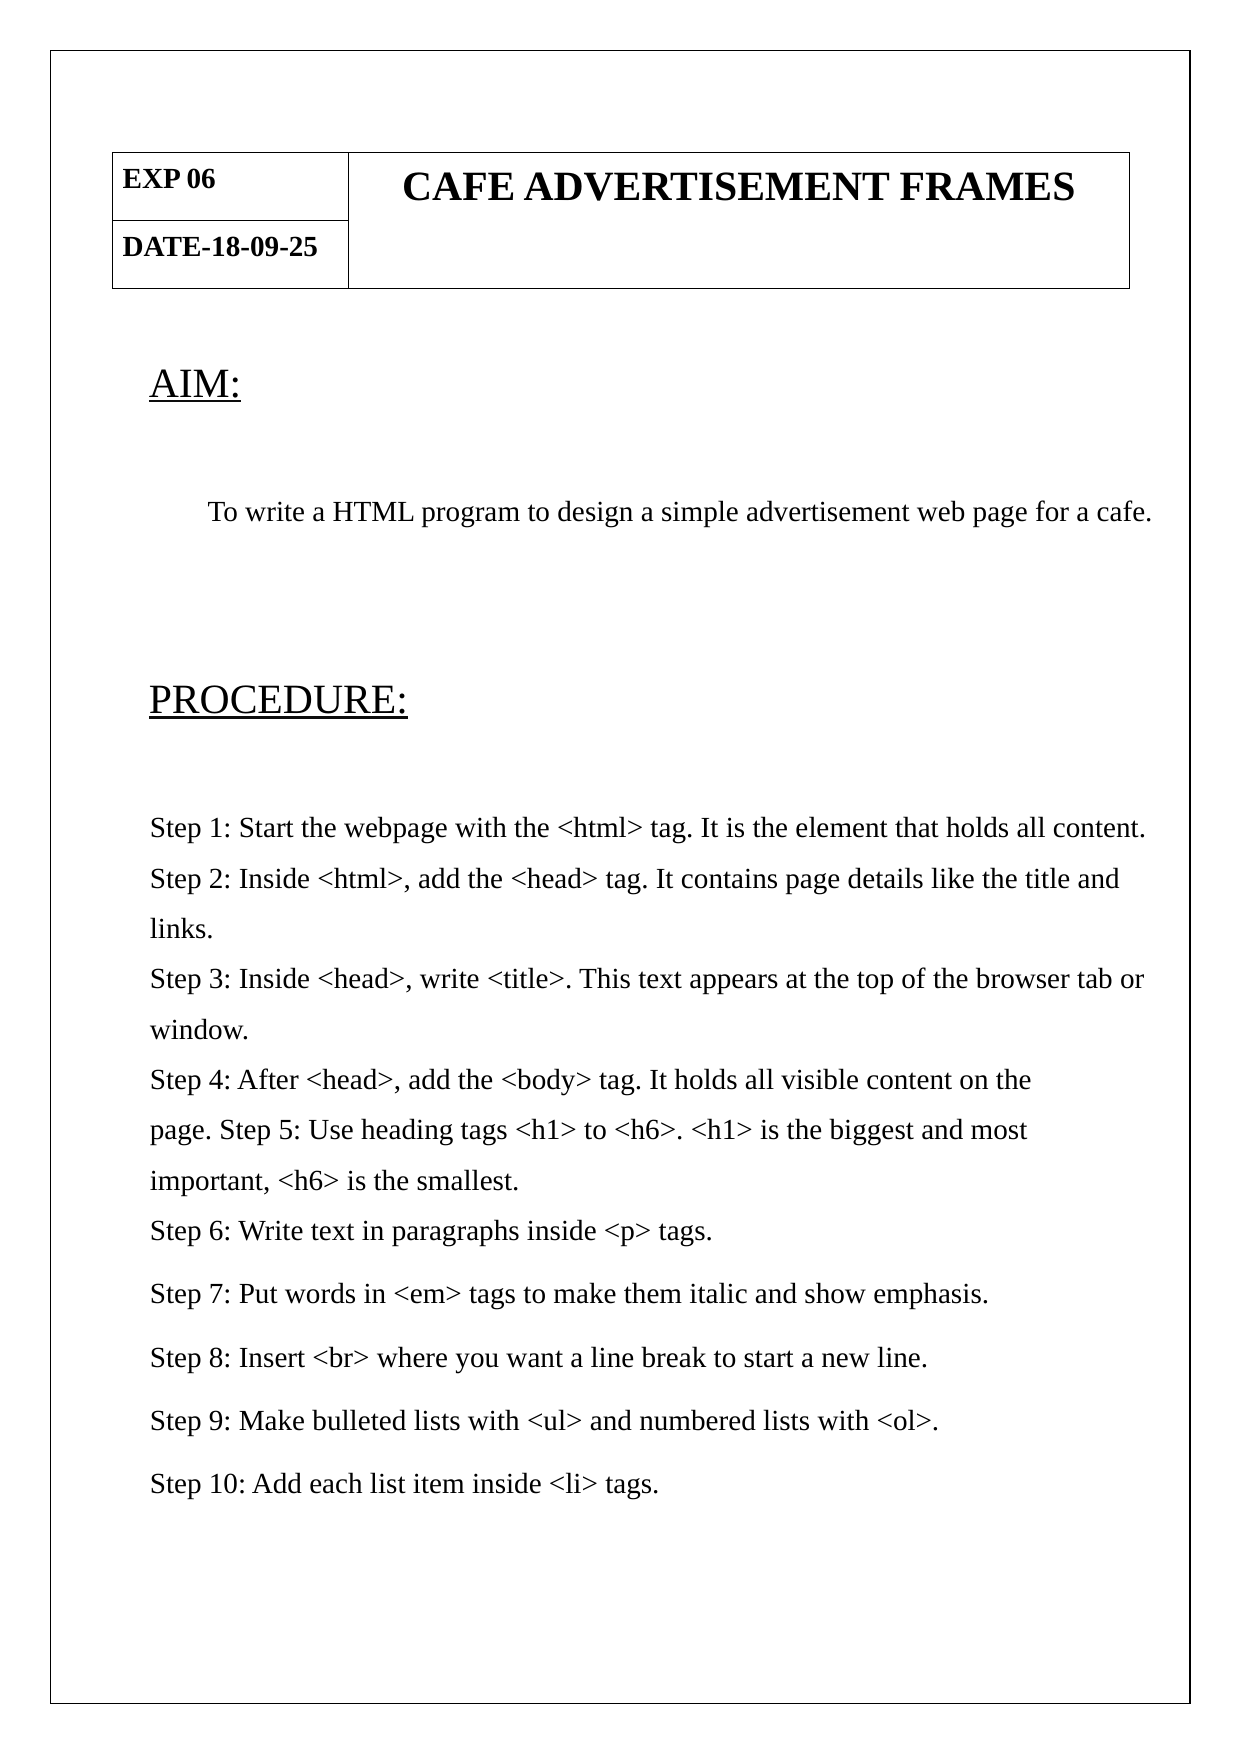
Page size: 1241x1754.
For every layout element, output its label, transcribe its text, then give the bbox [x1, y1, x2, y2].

table_cell DATE-18-09-25 [113, 221, 348, 288]
text Step 4: After <head>, add the <body> tag. It holds all visible content on the page. Step 5: Use heading tags <h1> to <h6>. <h1> is the biggest and most important, <h6> is the smallest. [149, 1062, 1100, 1196]
table_header CAFE ADVERTISEMENT FRAMES [349, 153, 1129, 288]
text Step 10: Add each list item inside <li> tags. [149, 1466, 1170, 1500]
text To write a HTML program to design a simple advertisement web page for a cafe. [149, 494, 1170, 528]
text PROCEDURE: [148, 675, 1181, 723]
text Step 7: Put words in <em> tags to make them italic and show emphasis. [149, 1276, 1170, 1310]
text AIM: [148, 359, 1181, 407]
text Step 1: Start the webpage with the <html> tag. It is the element that holds all content. Step 2: Inside <html>, add the <head> tag. It contains page details like the title and links. [149, 811, 1170, 945]
table_header EXP 06 [113, 153, 348, 220]
text Step 8: Insert <br> where you want a line break to start a new line. [149, 1340, 1170, 1373]
text Step 9: Make bulleted lists with <ul> and numbered lists with <ol>. [149, 1403, 1170, 1436]
text Step 6: Write text in paragraphs inside <p> tags. [149, 1213, 1170, 1247]
text Step 3: Inside <head>, write <title>. This text appears at the top of the browser tab or window. [149, 962, 1170, 1045]
